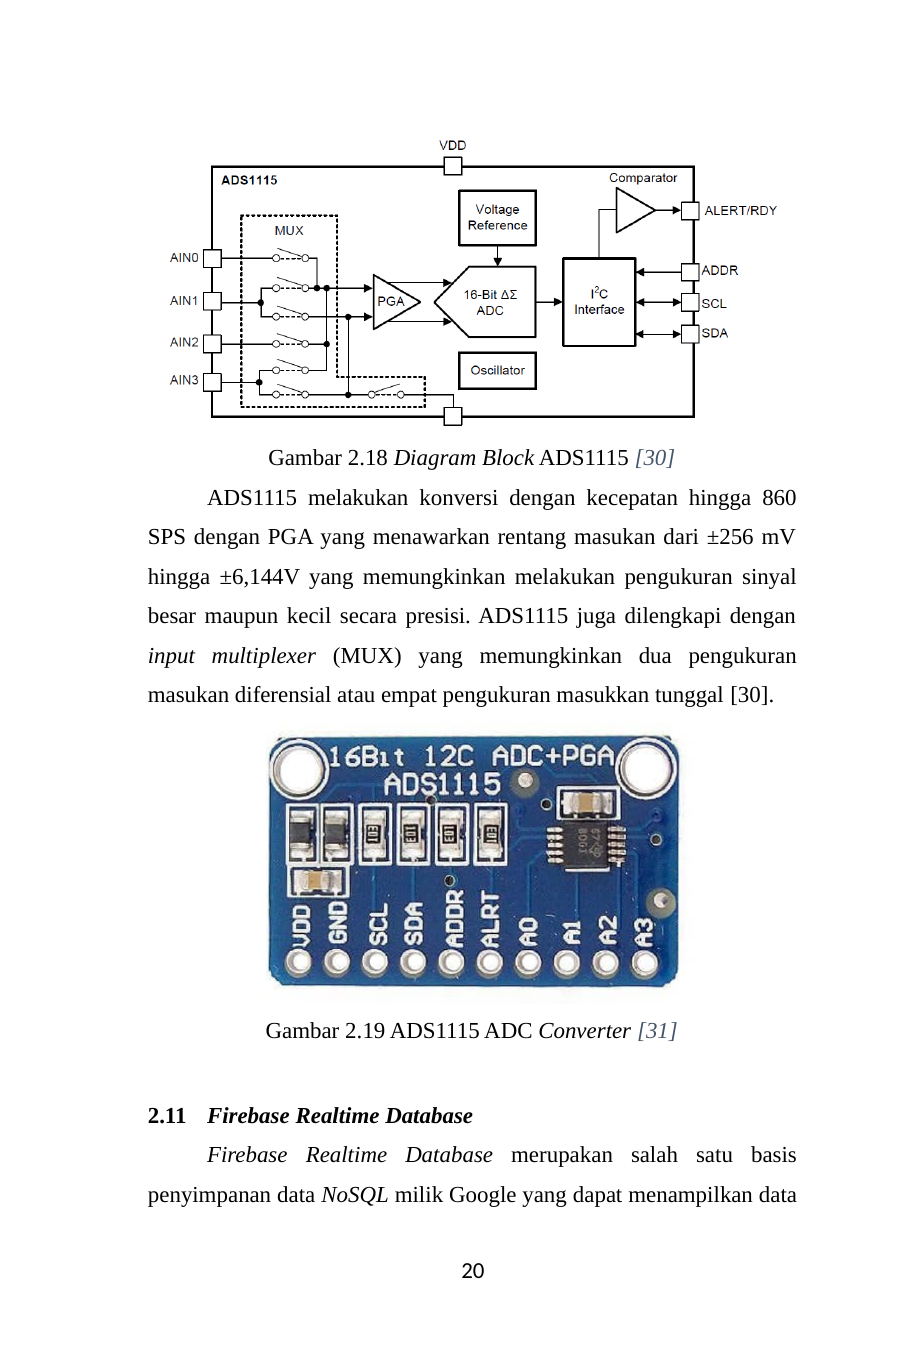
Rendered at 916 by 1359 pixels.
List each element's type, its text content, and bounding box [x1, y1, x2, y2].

text Gambar 2.19 ADS1115 ADC Converter [148, 1017, 797, 1043]
picture [165, 135, 780, 431]
text Gambar 2.18 Diagram Block ADS1115 [148, 444, 797, 471]
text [148, 1141, 797, 1207]
subtitle Firebase Realtime Database [148, 1102, 797, 1128]
picture [251, 720, 695, 1004]
text ADS1115 melakukan konversi dengan kecepatan hingga 860 SPS dengan PGA yang menawarkan rentang masukan dari ±256 mV hingga ±6,144V yang memungkinkan melakukan pengukuran sinyal besar maupun kecil secara presisi. ADS1115 juga dilengkapi dengan input multiplexer (MUX) yang memungkinkan dua pengukuran masukan diferensial atau empat pengukuran masukkan tunggal . [148, 484, 797, 707]
